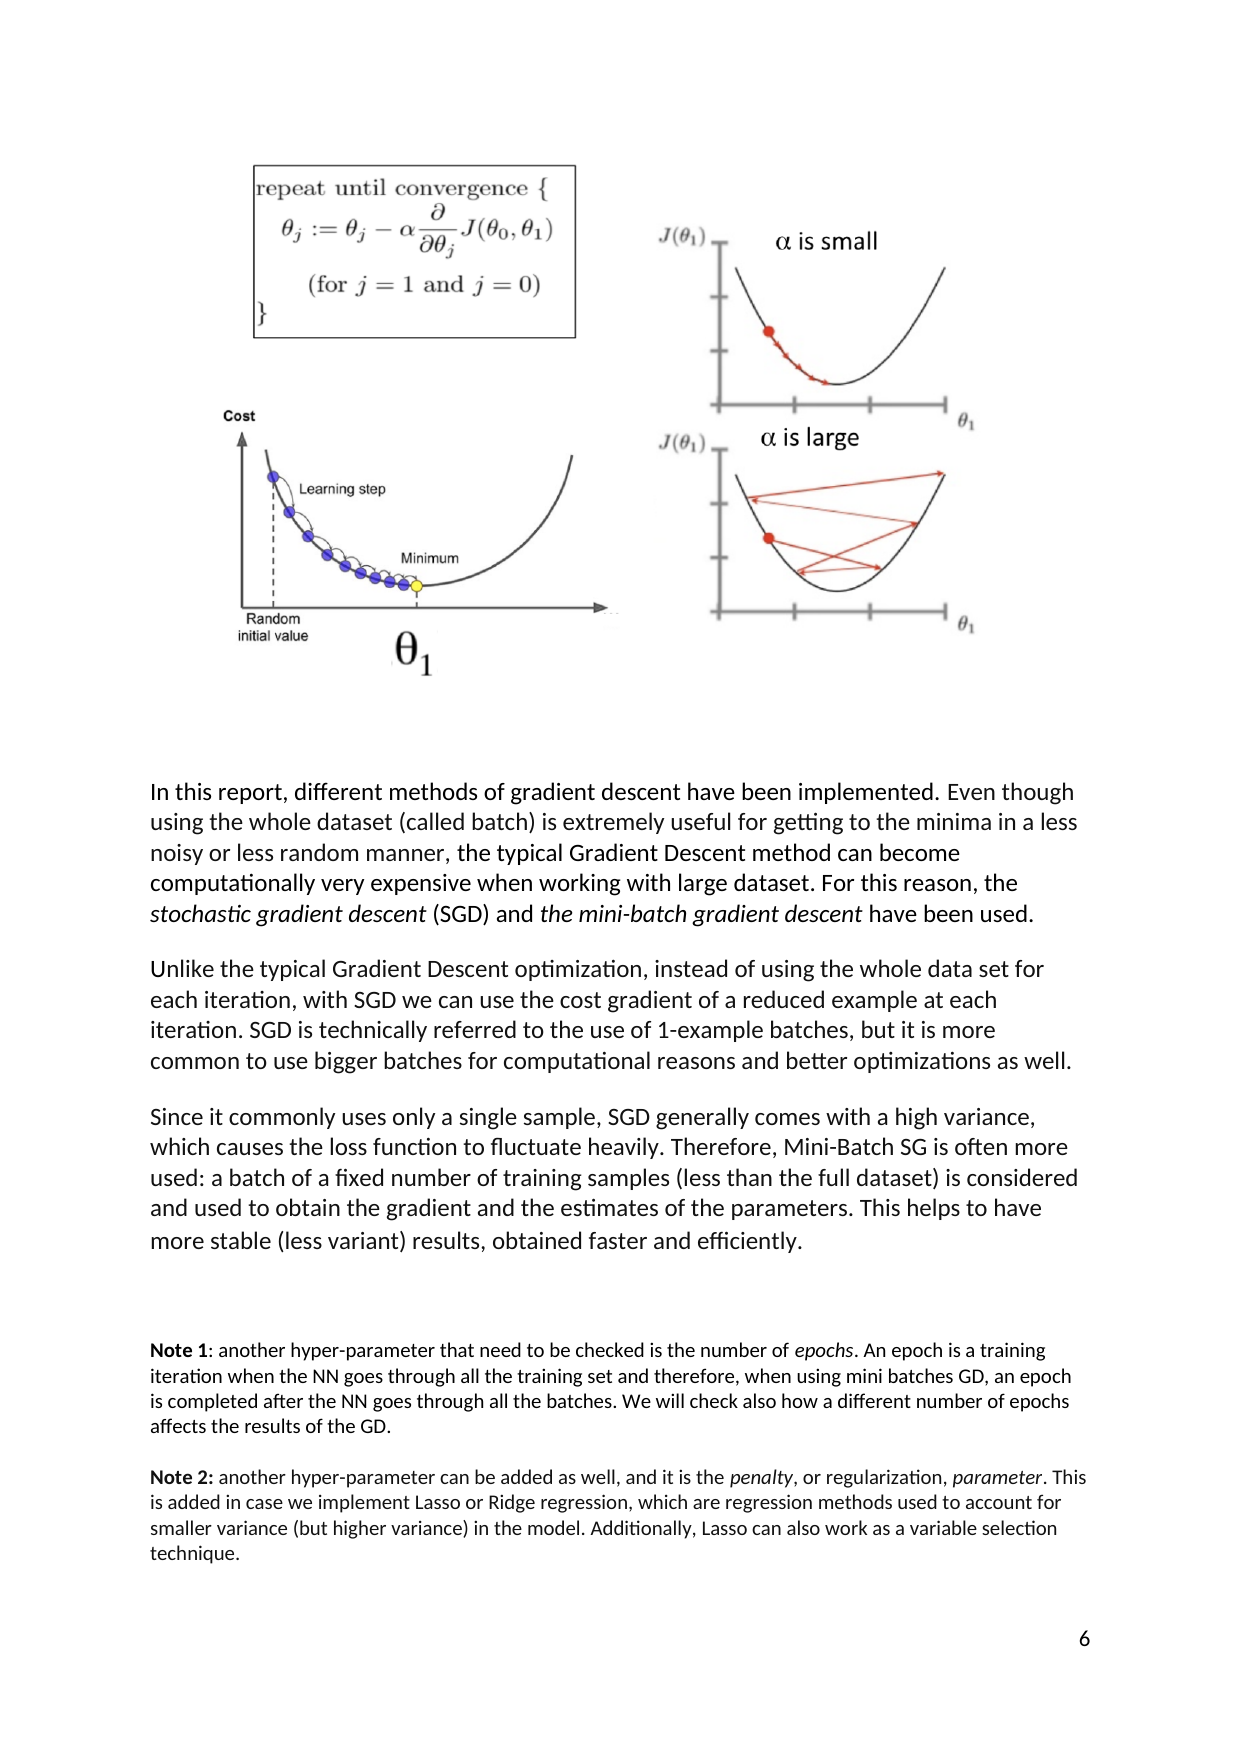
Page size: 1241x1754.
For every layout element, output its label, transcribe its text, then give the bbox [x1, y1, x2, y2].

text In this report, different methods of gradient descent have been implemented. Even though using the whole dataset (called batch) is extremely useful for getting to the minima in a less noisy or less random manner, the typical Gradient Descent method can become computationally very expensive when working with large dataset. For this reason, the stochastic gradient descent (SGD) and the mini-batch gradient descent have been used. [150, 776, 1090, 929]
picture [150, 150, 1091, 696]
text Note 2: another hyper-parameter can be added as well, and it is the penalty, or regularization, parameter. This is added in case we implement Lasso or Ridge regression, which are regression methods used to account for smaller variance (but higher variance) in the model. Additionally, Lasso can also work as a variable selection technique. [150, 1464, 1090, 1566]
text Since it commonly uses only a single sample, SGD generally comes with a high variance, which causes the loss function to fluctuate heavily. Therefore, Mini-Batch SG is often more used: a batch of a fixed number of training samples (less than the full dataset) is considered and used to obtain the gradient and the estimates of the parameters. This helps to have more stable (less variant) results, obtained faster and efficiently. [150, 1101, 1090, 1257]
text Note 1: another hyper-parameter that need to be checked is the number of epochs. An epoch is a training iteration when the NN goes through all the training set and therefore, when using mini batches GD, an epoch is completed after the NN goes through all the batches. We will check also how a different number of epochs affects the results of the GD. [150, 1337, 1090, 1439]
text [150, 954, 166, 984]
